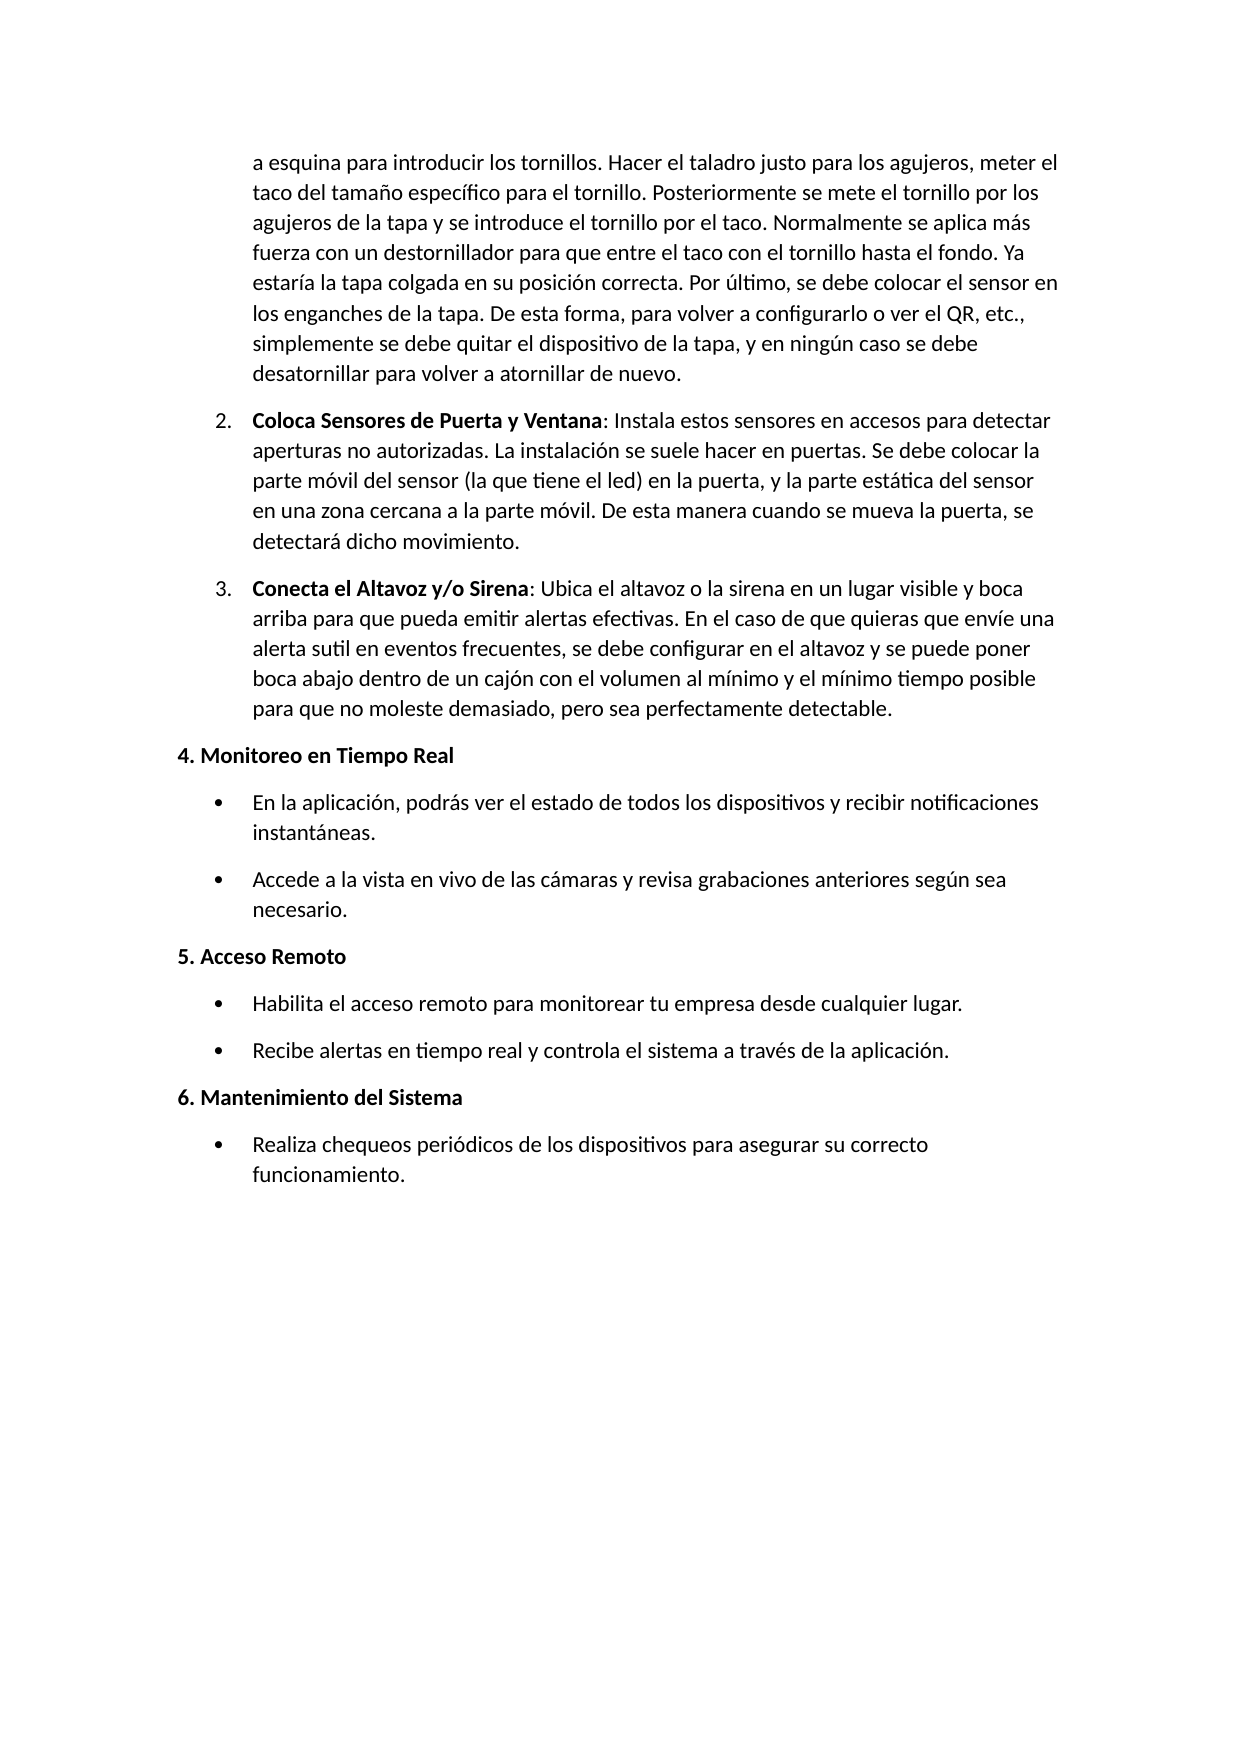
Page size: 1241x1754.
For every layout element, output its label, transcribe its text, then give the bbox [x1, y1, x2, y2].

list Conecta el Altavoz y/o Sirena: Ubica el altavoz o la sirena en un lugar visible y boca arriba para que pueda emitir alertas efectivas. En el caso de que quieras que envíe una alerta sutil en eventos frecuentes, se debe configurar en el altavoz y se puede poner boca abajo dentro de un cajón con el volumen al mínimo y el mínimo tiempo posible para que no moleste demasiado, pero sea perfectamente detectable. [215, 574, 1063, 722]
text 6. Mantenimiento del Sistema [177, 1083, 1063, 1111]
list Habilita el acceso remoto para monitorear tu empresa desde cualquier lugar. [215, 989, 1063, 1017]
list Accede a la vista en vivo de las cámaras y revisa grabaciones anteriores según sea necesario. [215, 865, 1063, 923]
list Recibe alertas en tiempo real y controla el sistema a través de la aplicación. [215, 1036, 1063, 1064]
text 5. Acceso Remoto [177, 942, 1063, 970]
text 4. Monitoreo en Tiempo Real [177, 741, 1063, 769]
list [215, 148, 1063, 387]
list Coloca Sensores de Puerta y Ventana: Instala estos sensores en accesos para detectar aperturas no autorizadas. La instalación se suele hacer en puertas. Se debe colocar la parte móvil del sensor (la que tiene el led) en la puerta, y la parte estática del sensor en una zona cercana a la parte móvil. De esta manera cuando se mueva la puerta, se detectará dicho movimiento. [215, 406, 1063, 555]
list En la aplicación, podrás ver el estado de todos los dispositivos y recibir notificaciones instantáneas. [215, 788, 1063, 846]
list Realiza chequeos periódicos de los dispositivos para asegurar su correcto funcionamiento. [215, 1130, 1063, 1188]
